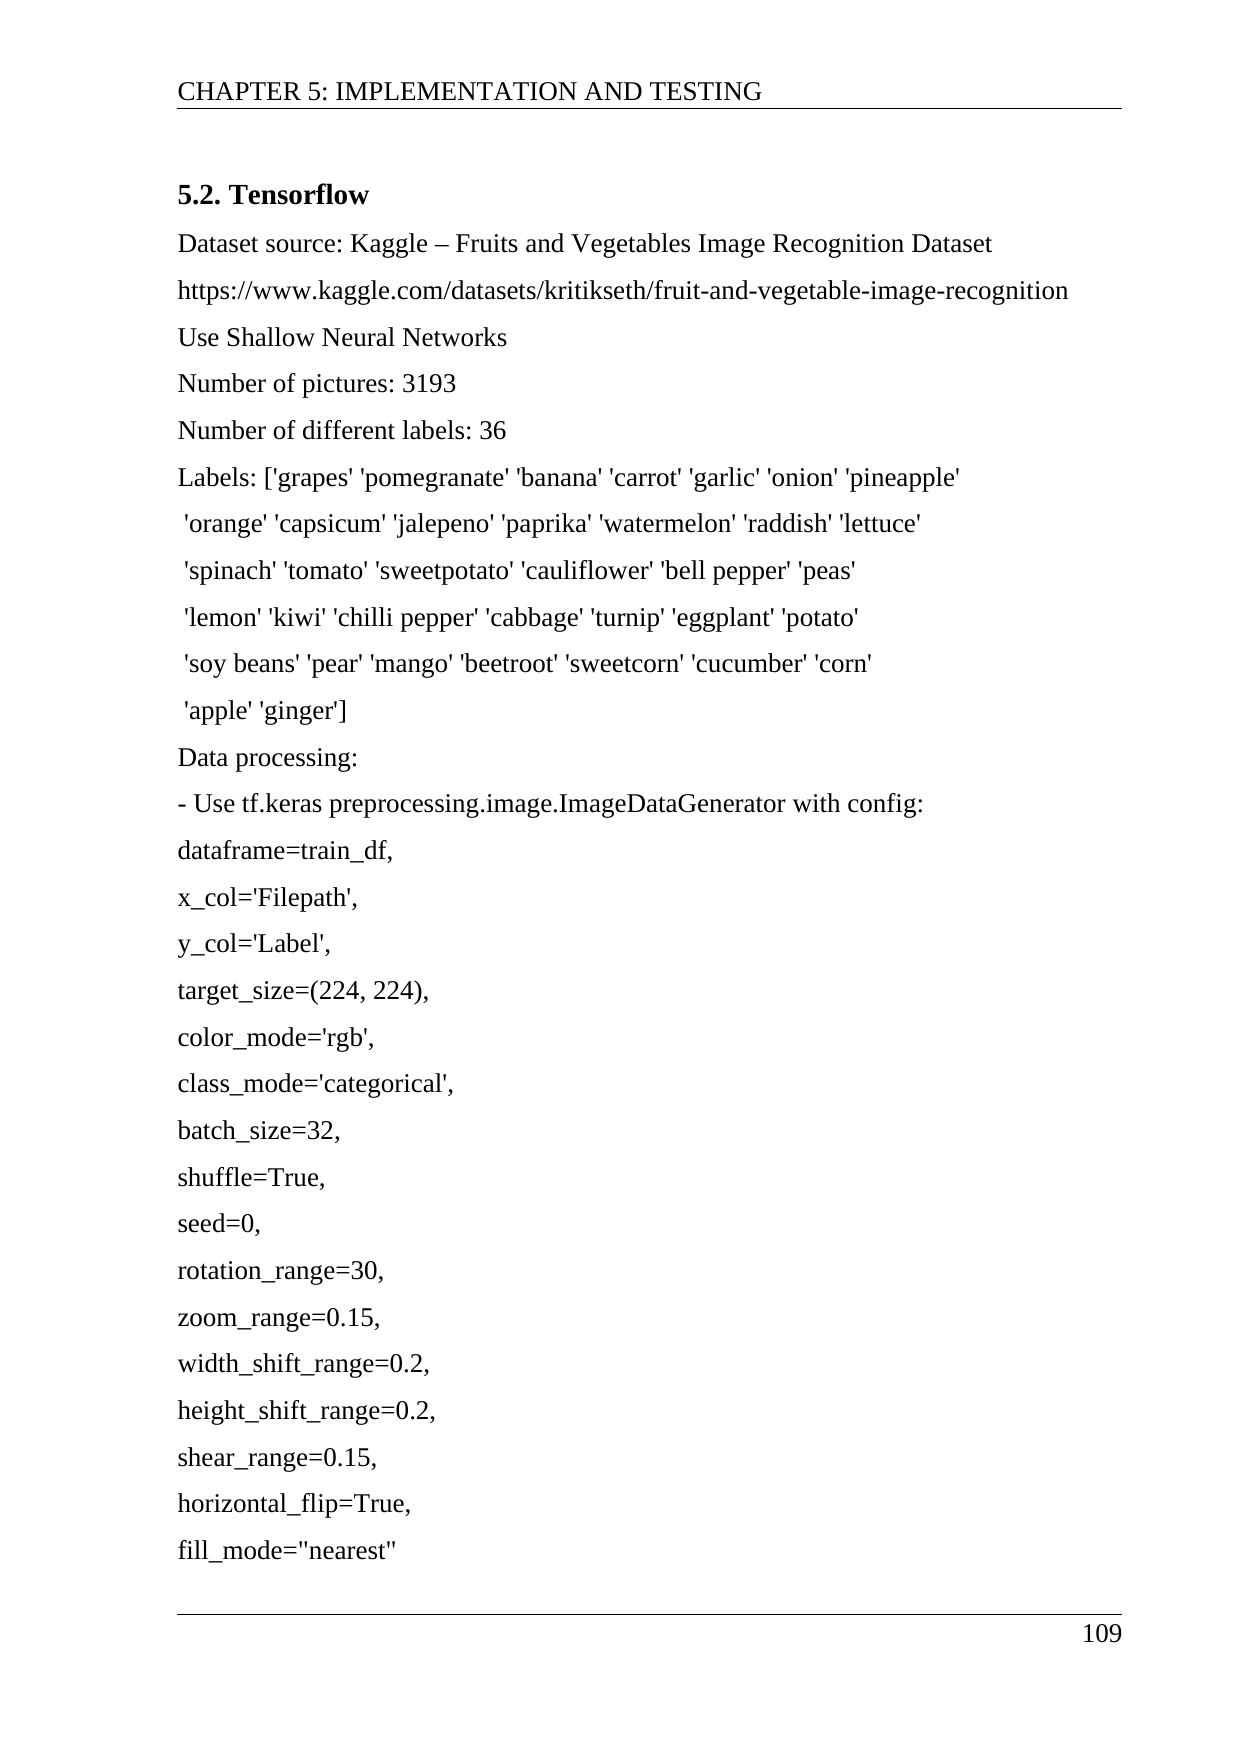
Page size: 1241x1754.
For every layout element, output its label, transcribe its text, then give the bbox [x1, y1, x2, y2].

subtitle 5.2. Tensorflow [177, 177, 1122, 211]
text fill_mode="nearest" [177, 1534, 1122, 1565]
text 'apple' 'ginger'] [177, 694, 1122, 725]
text Dataset source: Kaggle – Fruits and Vegetables Image Recognition Dataset [177, 227, 1122, 259]
text shuffle=True, [177, 1161, 1122, 1192]
text Data processing: [177, 741, 1122, 772]
text height_shift_range=0.2, [177, 1394, 1122, 1425]
text 'soy beans' 'pear' 'mango' 'beetroot' 'sweetcorn' 'cucumber' 'corn' [177, 647, 1122, 679]
text 'orange' 'capsicum' 'jalepeno' 'paprika' 'watermelon' 'raddish' 'lettuce' [177, 507, 1122, 539]
text Number of different labels: 36 [177, 414, 1122, 445]
text class_mode='categorical', [177, 1067, 1122, 1099]
text 'lemon' 'kiwi' 'chilli pepper' 'cabbage' 'turnip' 'eggplant' 'potato' [177, 601, 1122, 632]
text seed=0, [177, 1207, 1122, 1239]
text horizontal_flip=True, [177, 1487, 1122, 1519]
text batch_size=32, [177, 1114, 1122, 1145]
text dataframe=train_df, [177, 834, 1122, 865]
text - Use tf.keras preprocessing.image.ImageDataGenerator with config: [177, 787, 1122, 819]
text Number of pictures: 3193 [177, 367, 1122, 399]
text target_size=(224, 224), [177, 974, 1122, 1005]
text width_shift_range=0.2, [177, 1347, 1122, 1379]
text rotation_range=30, [177, 1254, 1122, 1285]
text shear_range=0.15, [177, 1441, 1122, 1472]
text x_col='Filepath', [177, 881, 1122, 912]
text 'spinach' 'tomato' 'sweetpotato' 'cauliflower' 'bell pepper' 'peas' [177, 554, 1122, 585]
text Use Shallow Neural Networks [177, 321, 1122, 352]
text y_col='Label', [177, 927, 1122, 959]
text Labels: ['grapes' 'pomegranate' 'banana' 'carrot' 'garlic' 'onion' 'pineapple' [177, 461, 1122, 492]
text color_mode='rgb', [177, 1021, 1122, 1052]
text https://www.kaggle.com/datasets/kritikseth/fruit-and-vegetable-image-recognition [177, 274, 1122, 305]
text zoom_range=0.15, [177, 1301, 1122, 1332]
